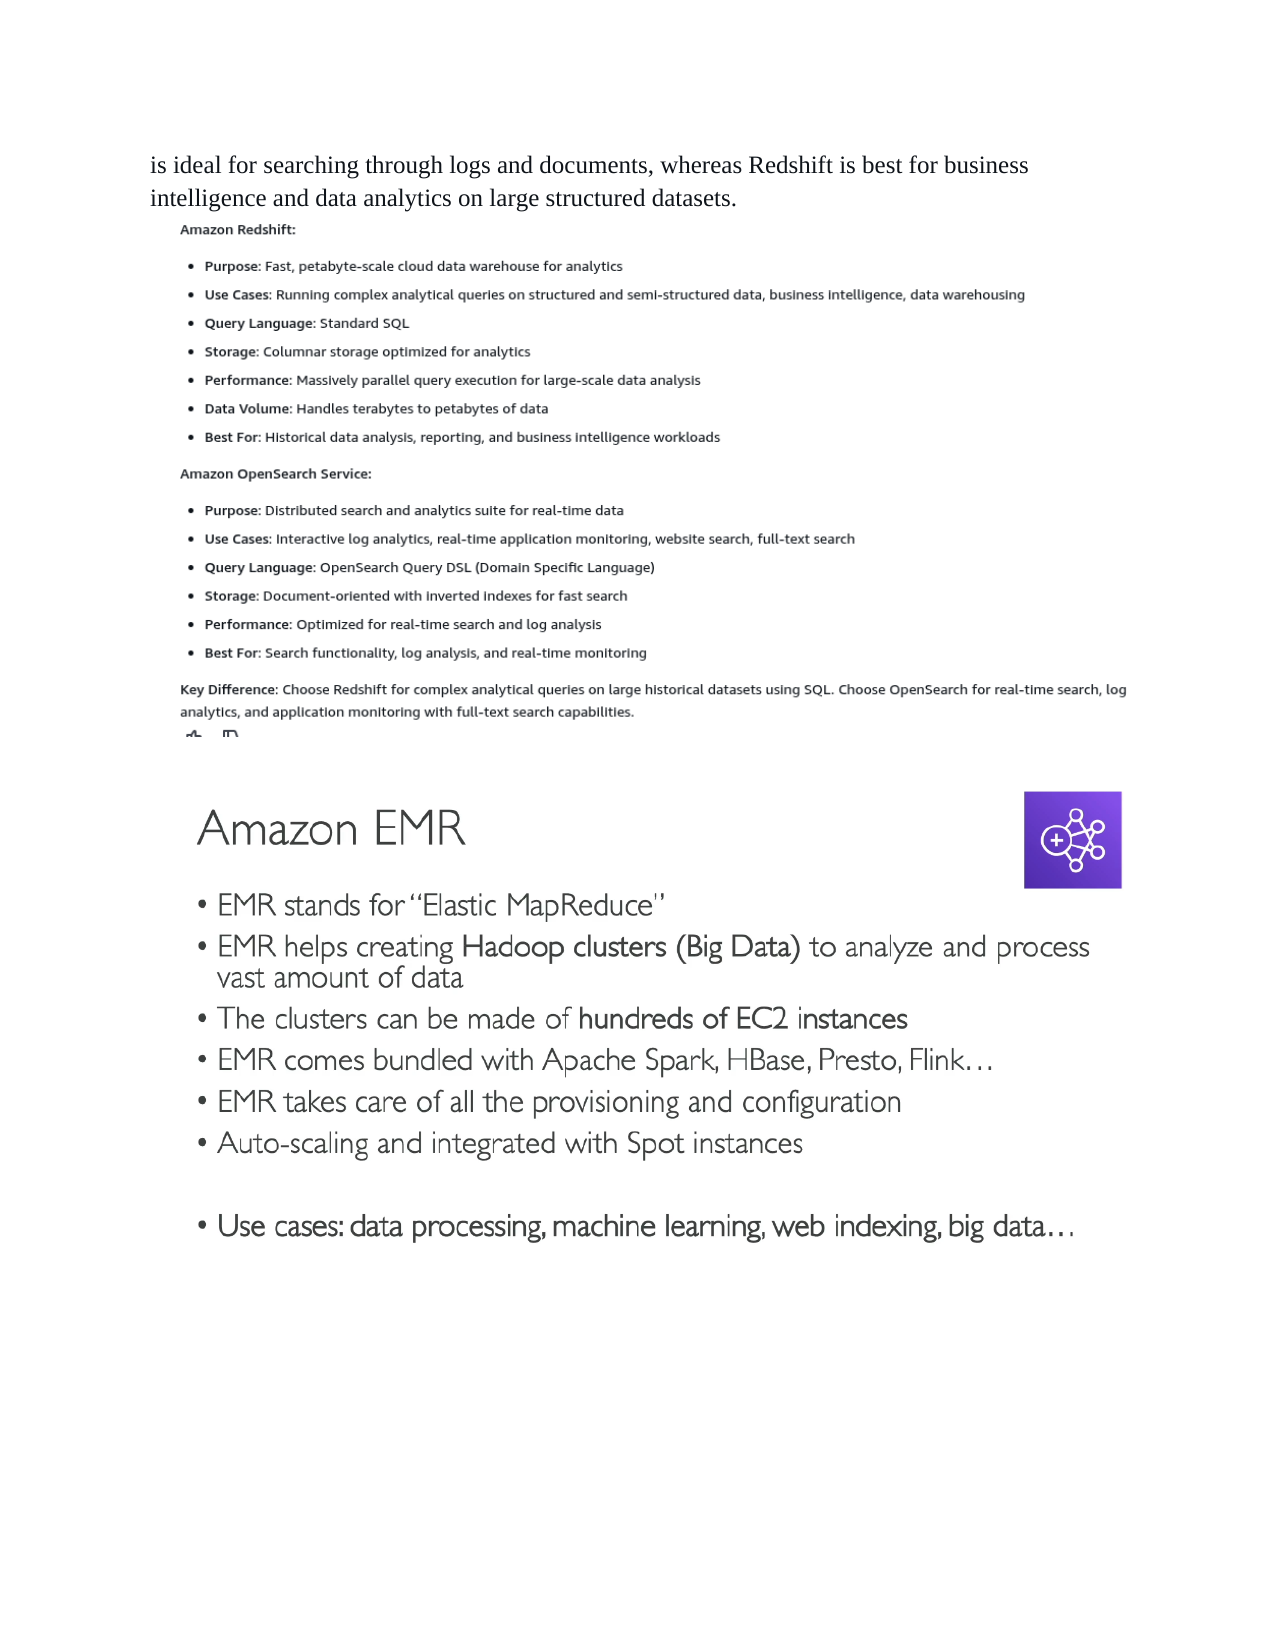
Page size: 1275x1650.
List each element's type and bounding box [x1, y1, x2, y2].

text [150, 150, 1125, 212]
